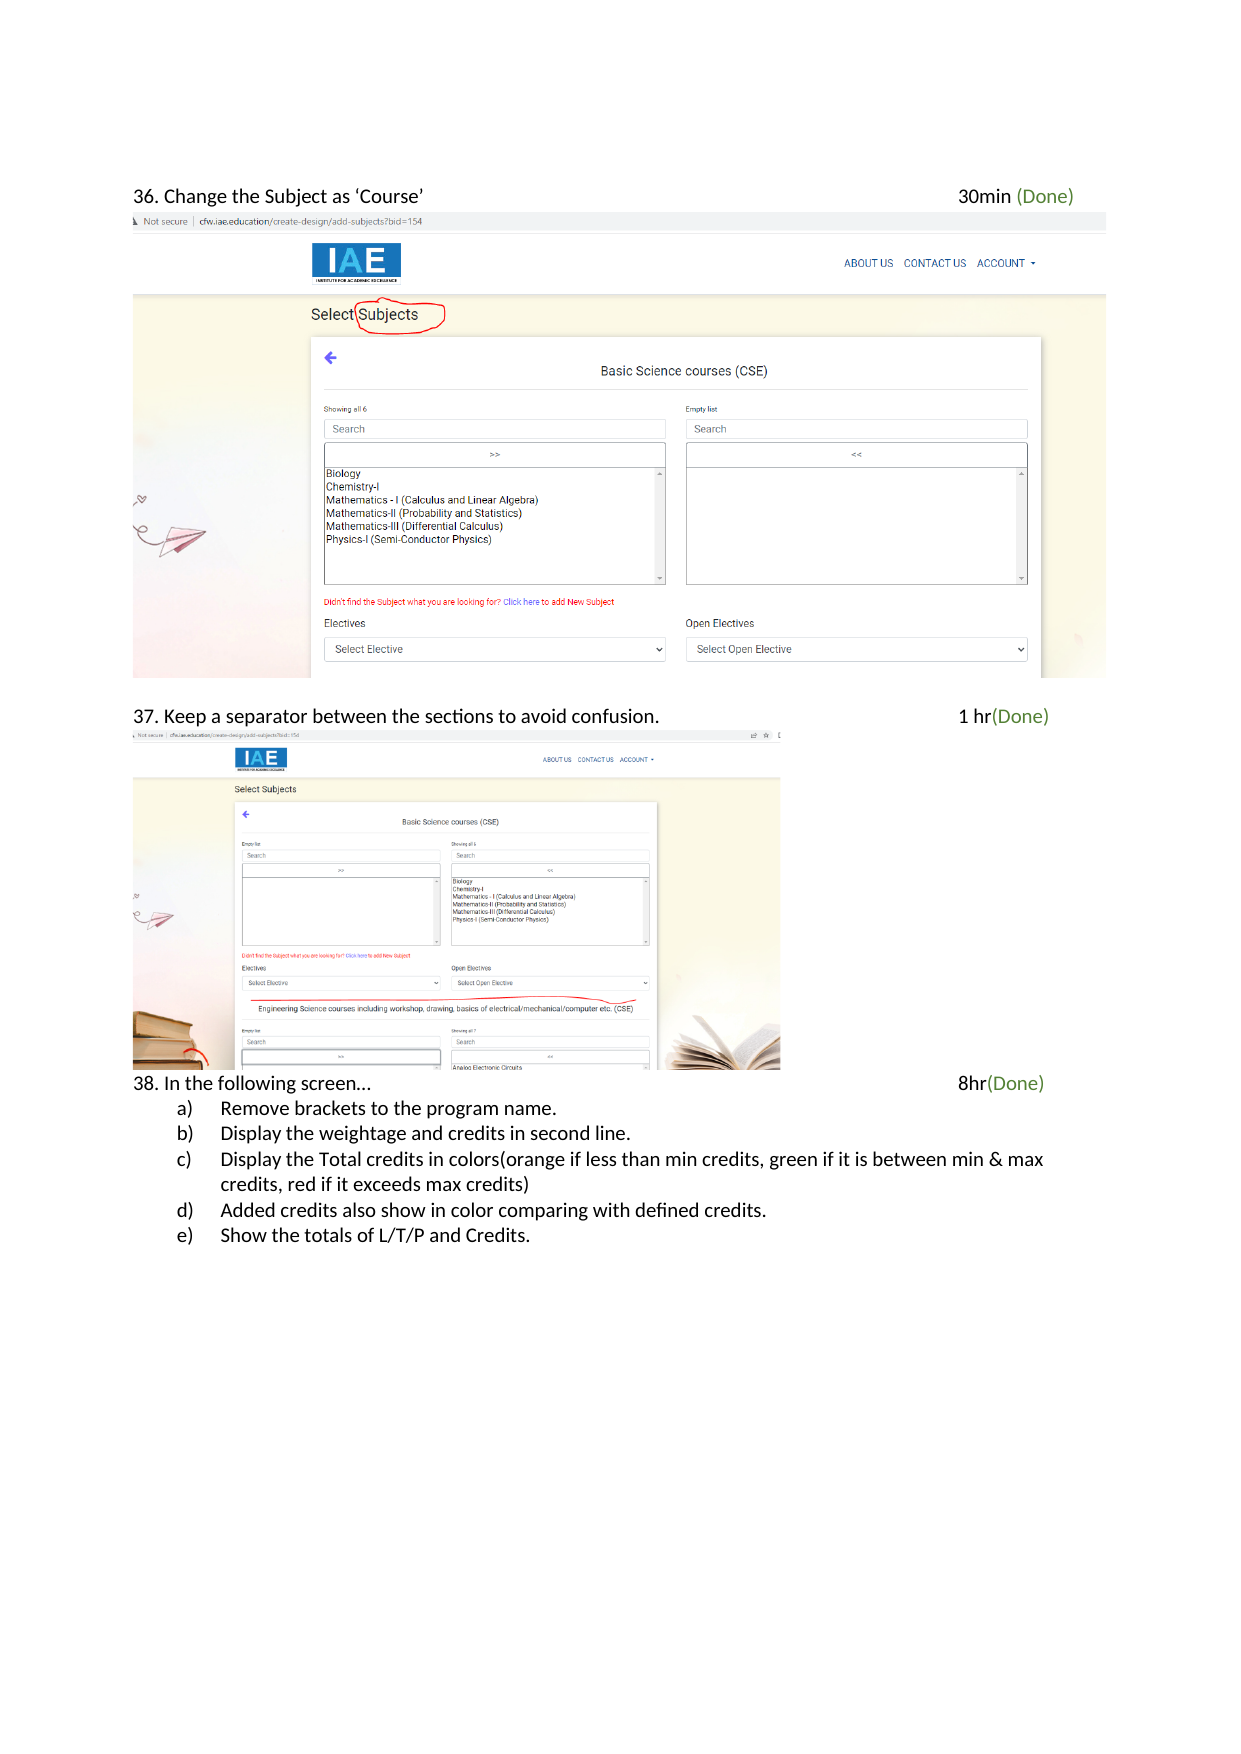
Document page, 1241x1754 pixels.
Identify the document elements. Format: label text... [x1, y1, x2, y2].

picture [132, 728, 781, 1070]
list Show the totals of L/T/P and Credits. [177, 1222, 1107, 1248]
picture [132, 209, 1107, 678]
list Added credits also show in color comparing with defined credits. [177, 1197, 1107, 1222]
list Remove brackets to the program name. [177, 1095, 1107, 1121]
list Display the Total credits in colors(orange if less than min credits, green if it is between min & max credits, red if it exceeds max credits) [177, 1146, 1107, 1197]
list Keep a separator between the sections to avoid confusion. 1 hr(Done) [133, 703, 1107, 728]
list Display the weightage and credits in second line. [177, 1121, 1107, 1146]
list In the following screen… 8hr(Done) [133, 1070, 1107, 1095]
list Change the Subject as ‘Course’ 30min (Done) [133, 184, 1107, 209]
